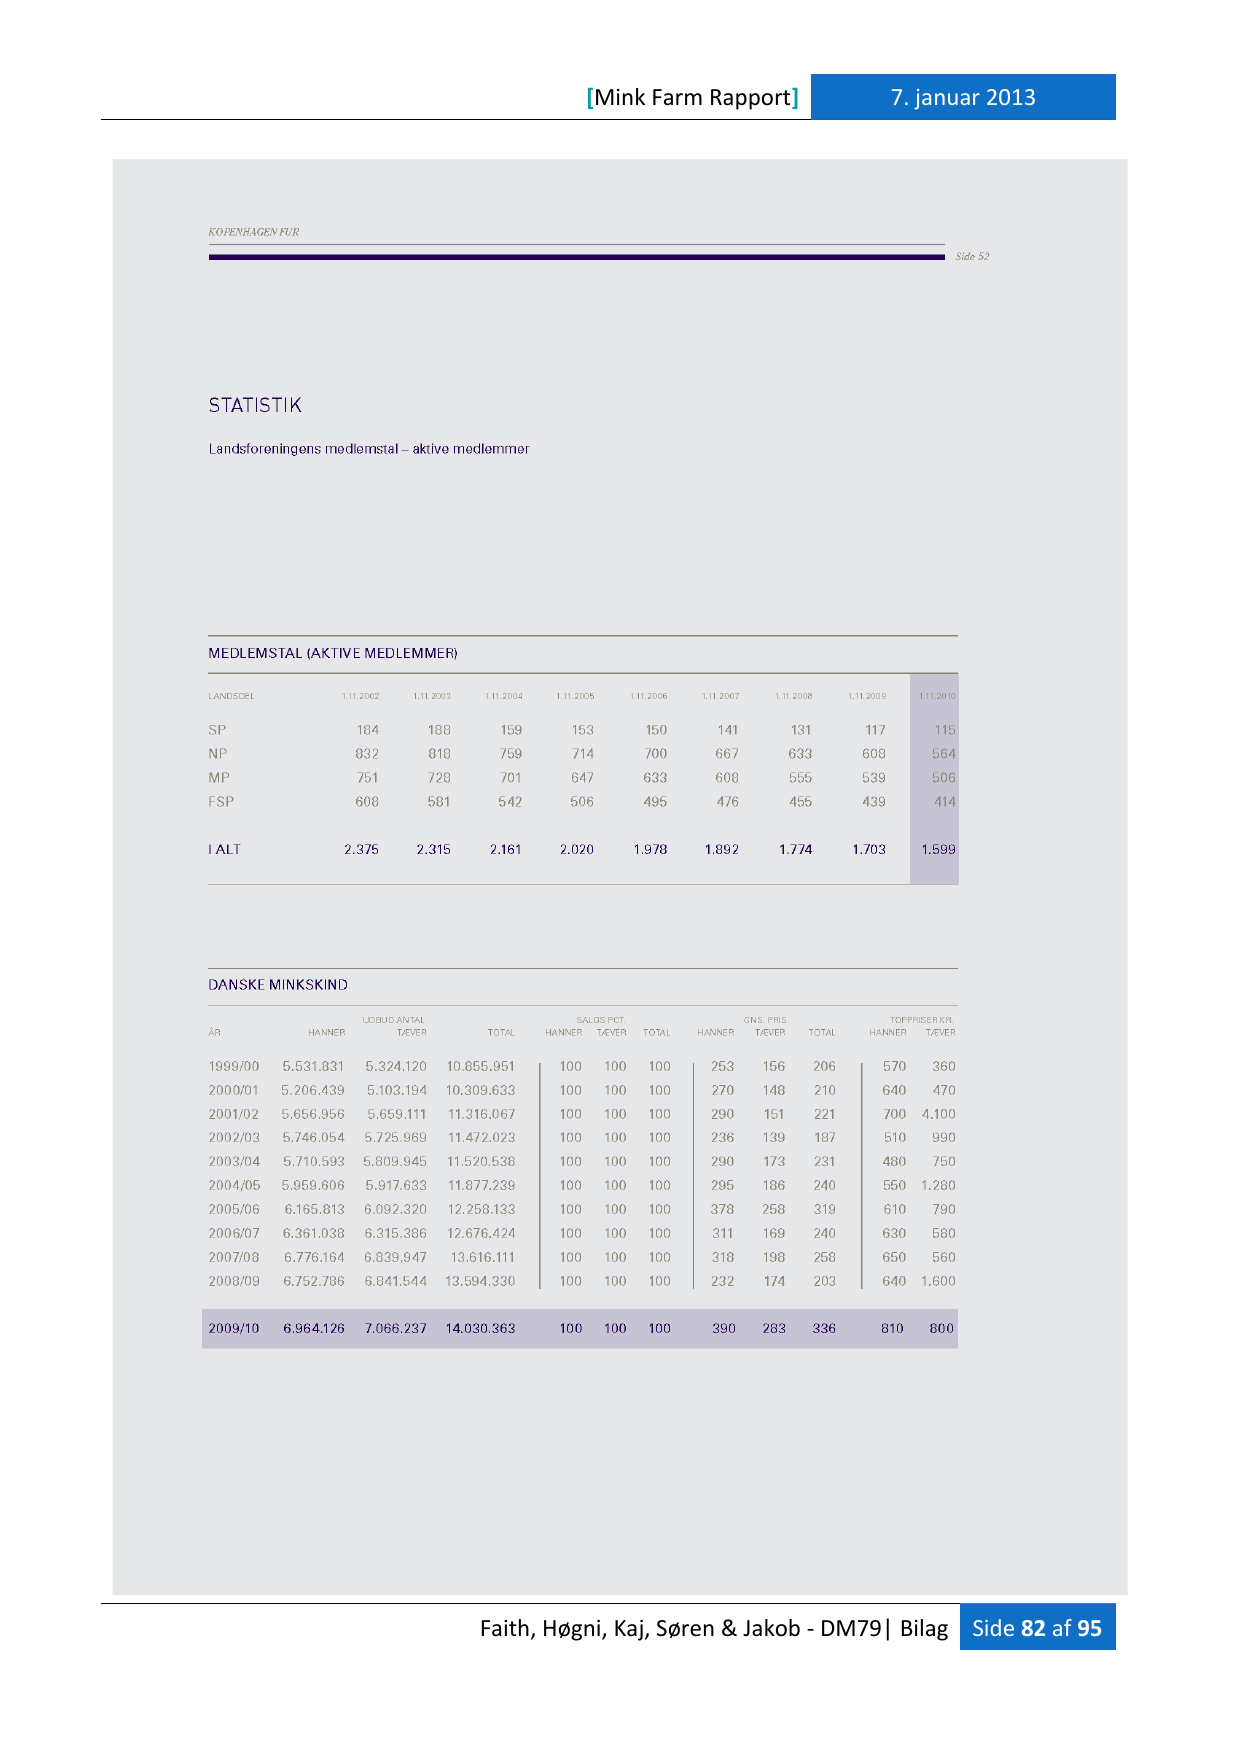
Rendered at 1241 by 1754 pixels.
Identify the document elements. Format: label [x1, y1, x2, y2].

table_header [101, 151, 1139, 1603]
picture [112, 159, 1128, 1595]
